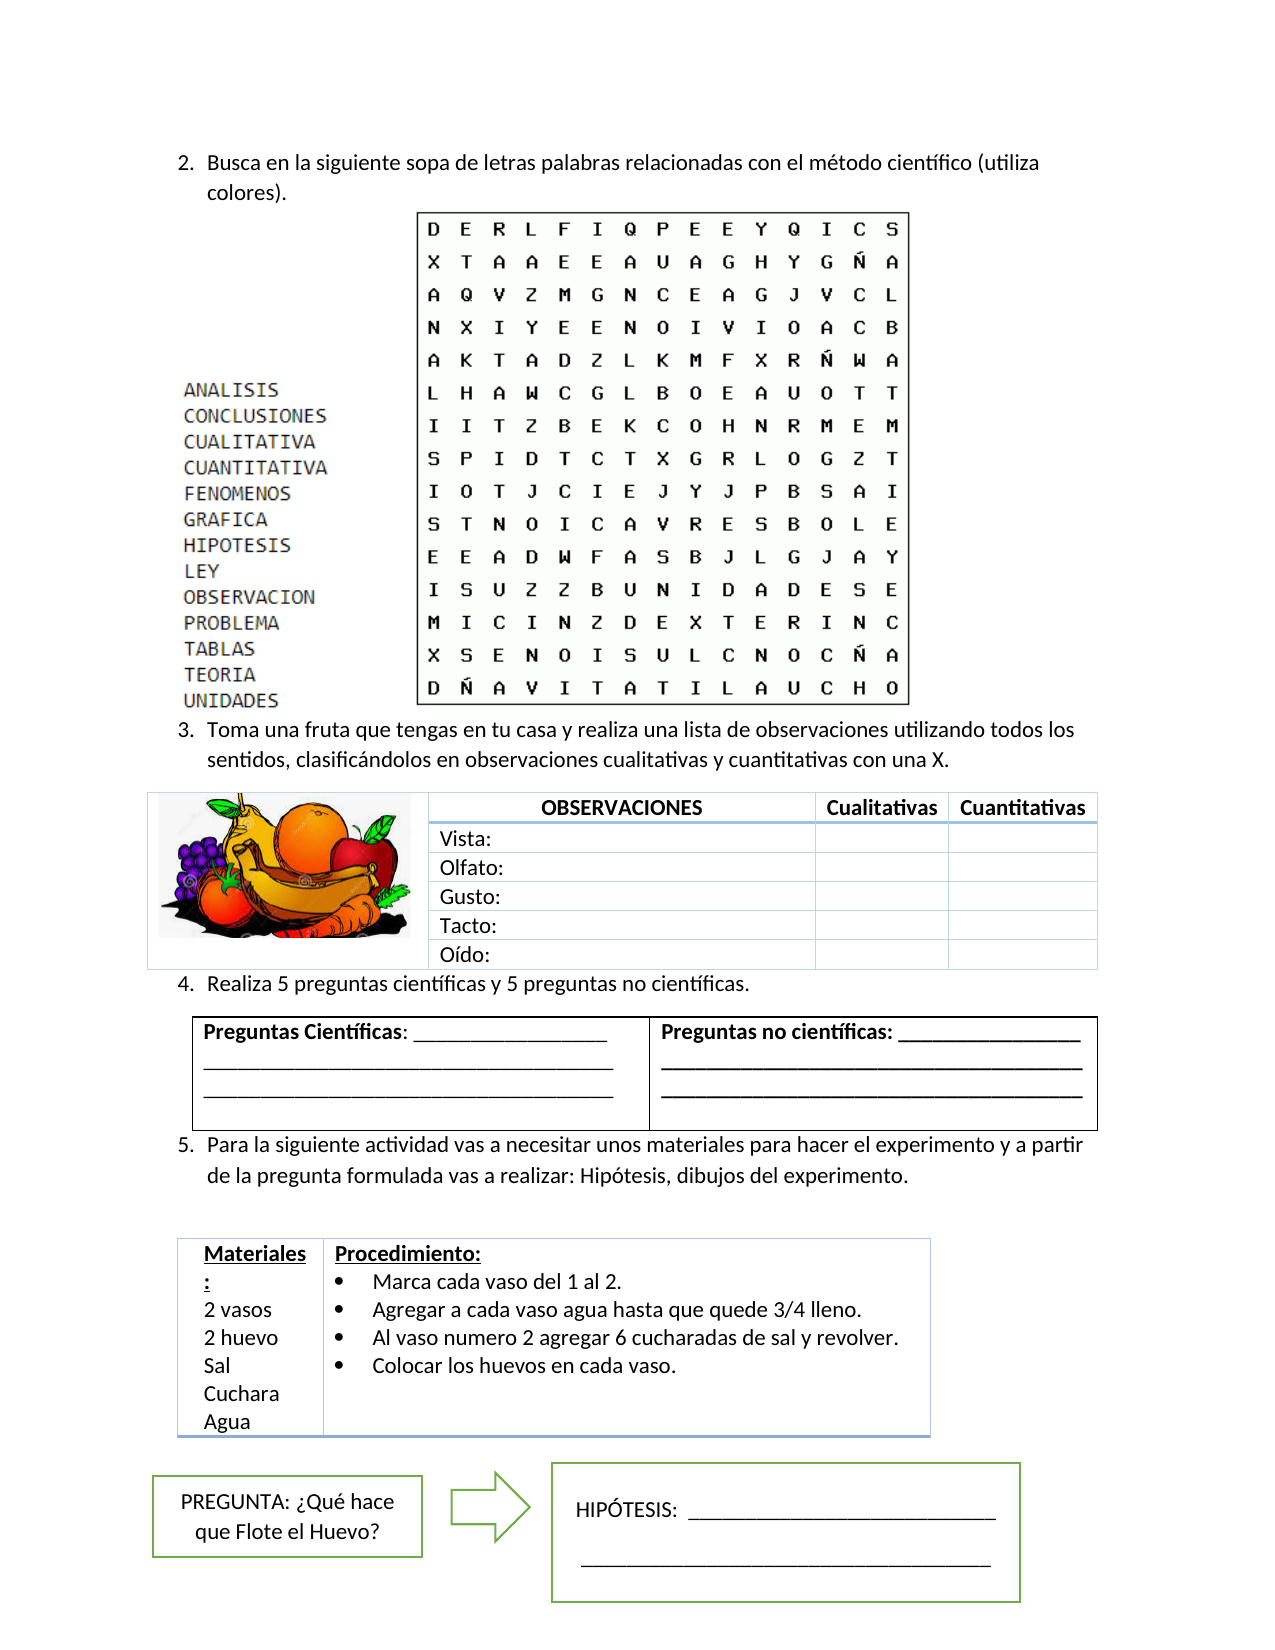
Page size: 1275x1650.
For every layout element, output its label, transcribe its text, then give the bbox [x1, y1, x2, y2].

table_cell Gusto: [429, 882, 815, 910]
table_cell [949, 882, 1097, 910]
picture [158, 793, 411, 938]
table_cell [949, 853, 1097, 881]
table_cell [816, 853, 948, 881]
table_header Cuantitativas [949, 793, 1097, 821]
picture [177, 372, 336, 713]
list Para la siguiente actividad vas a necesitar unos materiales para hacer el experimento y a partir de la pregunta formulada vas a realizar: Hipótesis, dibujos del experimento. [177, 1131, 1098, 1189]
list Busca en la siguiente sopa de letras palabras relacionadas con el método científico (utiliza colores). [177, 148, 1098, 206]
table_cell [816, 824, 948, 852]
table_cell [816, 882, 948, 910]
table_header Cualitativas [816, 793, 948, 821]
table_header OBSERVACIONES [429, 793, 815, 821]
table_cell [949, 940, 1097, 968]
table_cell Olfato: [429, 853, 815, 881]
picture [413, 208, 916, 713]
list Realiza 5 preguntas científicas y 5 preguntas no científicas. [177, 970, 1098, 997]
table_header [148, 793, 428, 968]
table_header Procedimiento: Marca cada vaso del 1 al 2. Agregar a cada vaso agua hasta que quede 3/4 lleno. Al vaso numero 2 agregar 6 cucharadas de sal y revolver. Colocar los huevos en cada vaso. [324, 1239, 930, 1435]
table_cell [949, 911, 1097, 939]
table_cell Tacto: [429, 911, 815, 939]
table_header Preguntas Científicas: _________________ ____________________________________ ____________________________________ [193, 1018, 649, 1129]
table_cell Vista: [429, 824, 815, 852]
table_cell [816, 940, 948, 968]
table_cell [949, 824, 1097, 852]
table_cell [816, 911, 948, 939]
table_cell Oído: [429, 940, 815, 968]
table_header Preguntas no científicas: ________________ _____________________________________ _____________________________________ [650, 1018, 1097, 1129]
list Toma una fruta que tengas en tu casa y realiza una lista de observaciones utilizando todos los sentidos, clasificándolos en observaciones cualitativas y cuantitativas con una X. [177, 715, 1098, 773]
table_header Materiales: 2 vasos 2 huevo Sal Cuchara Agua [178, 1239, 323, 1435]
